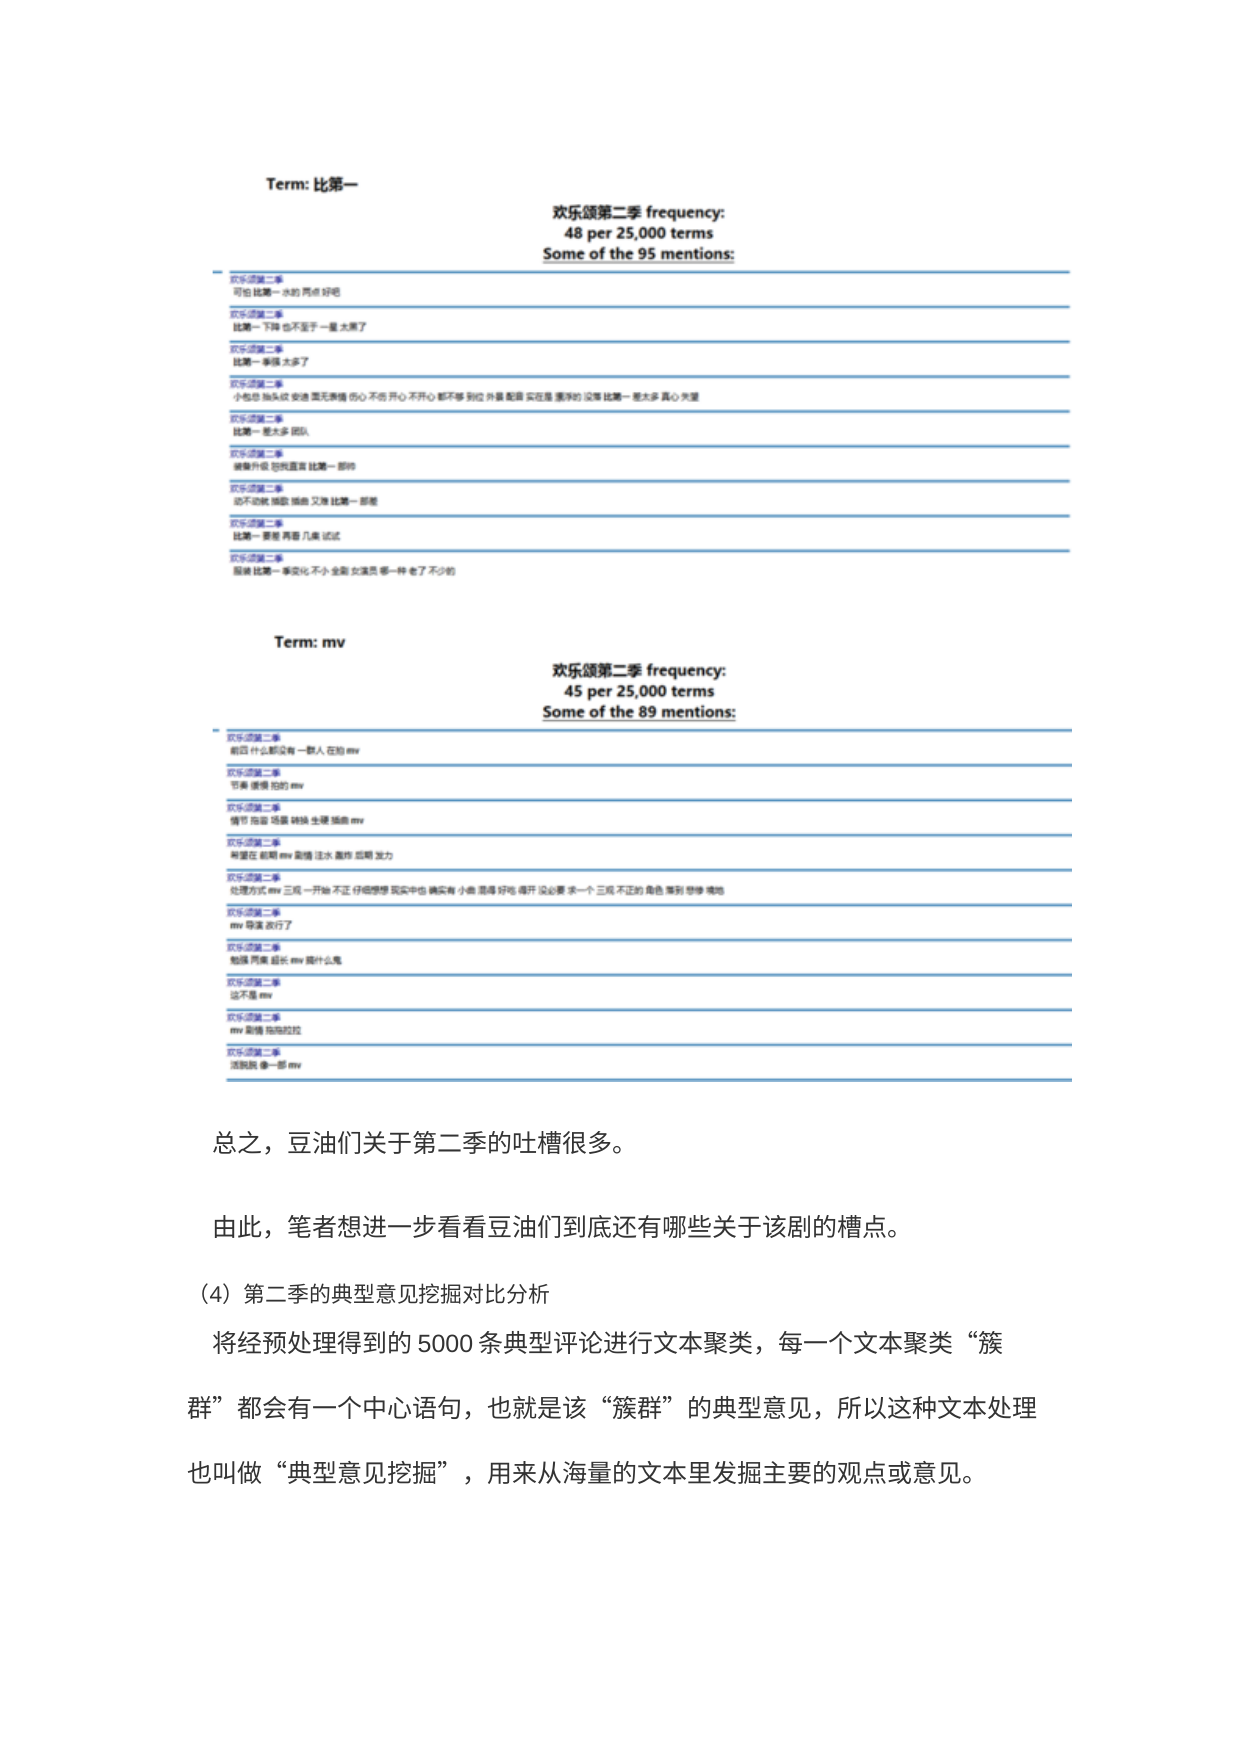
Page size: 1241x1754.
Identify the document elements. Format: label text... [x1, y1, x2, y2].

text （4）第二季的典型意见挖掘对比分析 [187, 1277, 1053, 1309]
picture [212, 612, 1072, 1082]
text 由此，笔者想进一步看看豆油们到底还有哪些关于该剧的槽点。 [187, 1193, 1053, 1258]
picture [212, 167, 1072, 579]
text 总之，豆油们关于第二季的吐槽很多。 [187, 1109, 1053, 1174]
text 将经预处理得到的5000条典型评论进行文本聚类，每一个文本聚类“簇群”都会有一个中心语句，也就是该“簇群”的典型意见，所以这种文本处理也叫做“典型意见挖掘”，用来从海量的文本里发掘主要的观点或意见。 [187, 1309, 1053, 1504]
